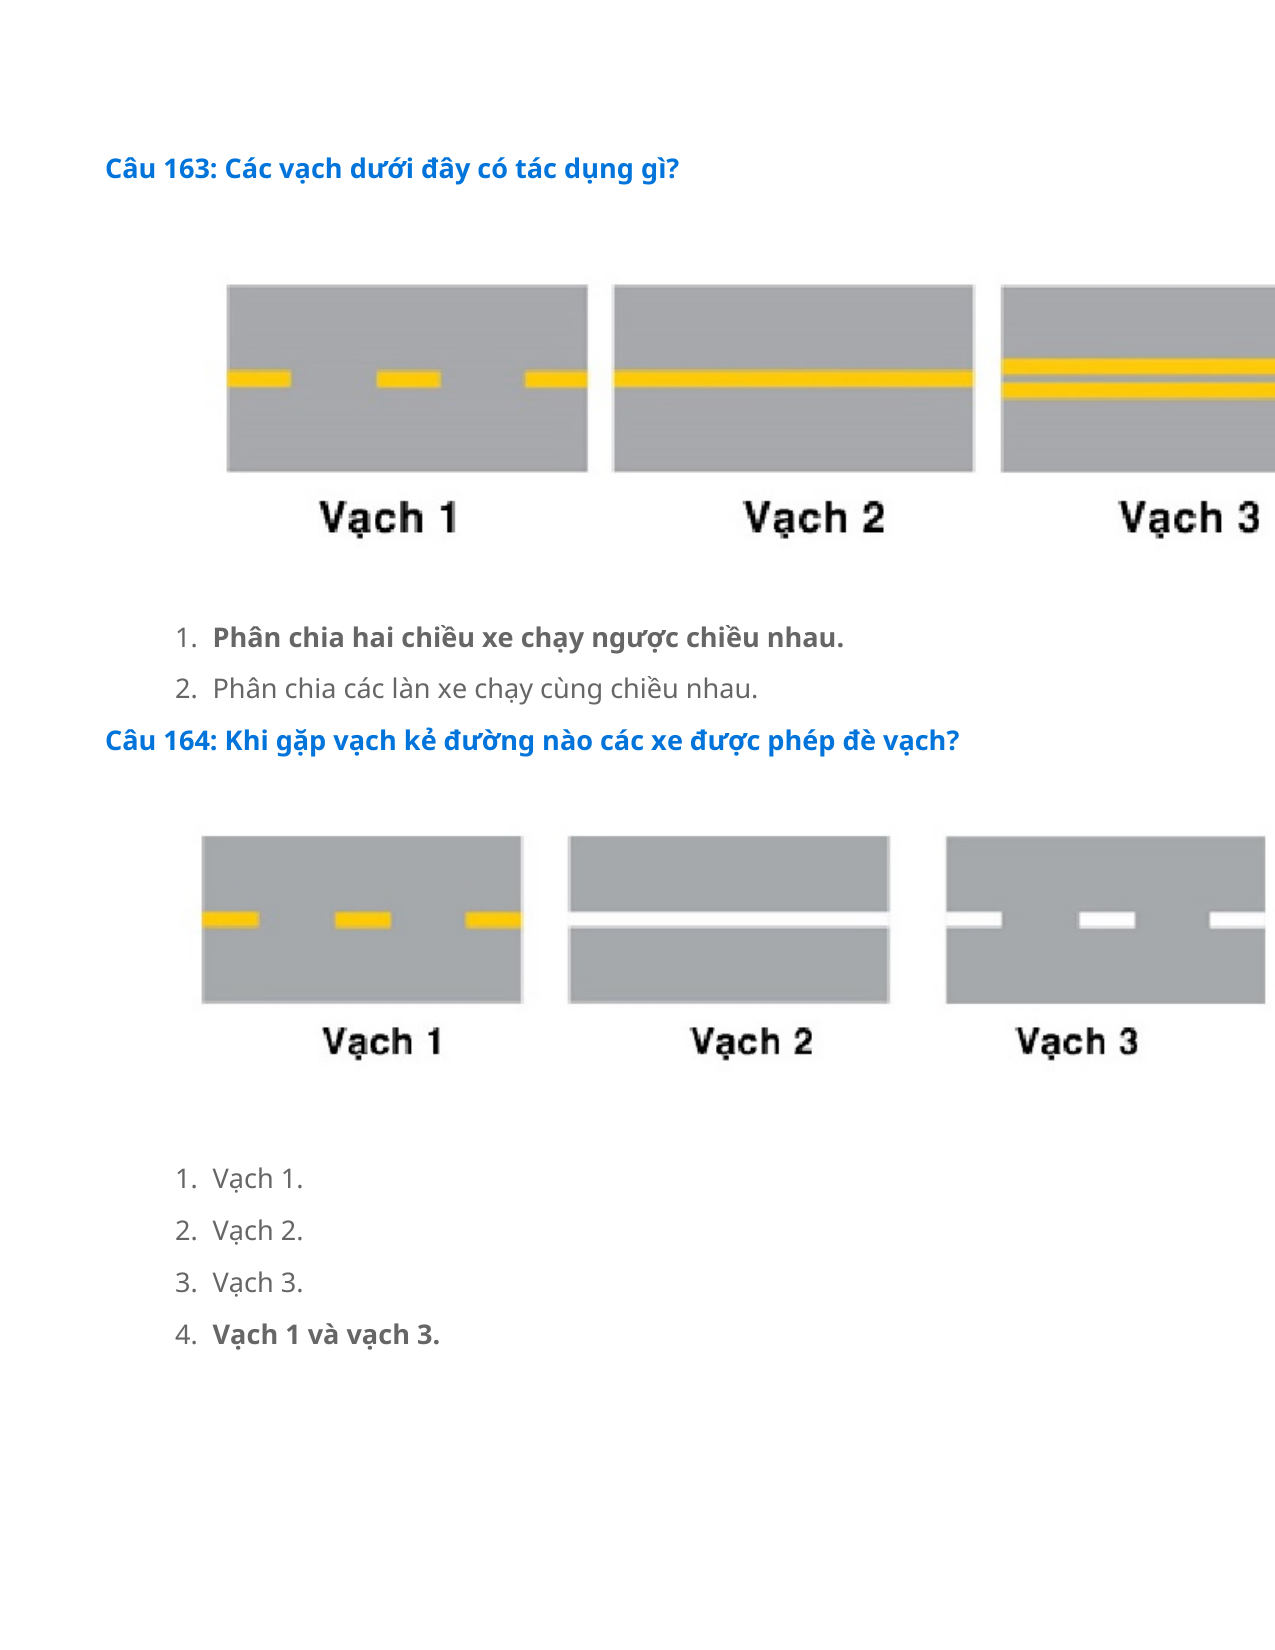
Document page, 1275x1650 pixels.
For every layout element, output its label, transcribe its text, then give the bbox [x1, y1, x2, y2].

text Câu 163: Các vạch dưới đây có tác dụng gì? [105, 150, 1125, 186]
picture [105, 186, 1275, 586]
list Vạch 2. [175, 1212, 1125, 1249]
list Phân chia hai chiều xe chạy ngược chiều nhau. [175, 618, 1125, 655]
picture [105, 758, 1275, 1128]
text Câu 164: Khi gặp vạch kẻ đường nào các xe được phép đè vạch? [105, 722, 1125, 758]
list Vạch 1. [175, 1160, 1125, 1197]
list Vạch 1 và vạch 3. [175, 1316, 1125, 1352]
list Phân chia các làn xe chạy cùng chiều nhau. [175, 670, 1125, 707]
list Vạch 3. [175, 1264, 1125, 1301]
